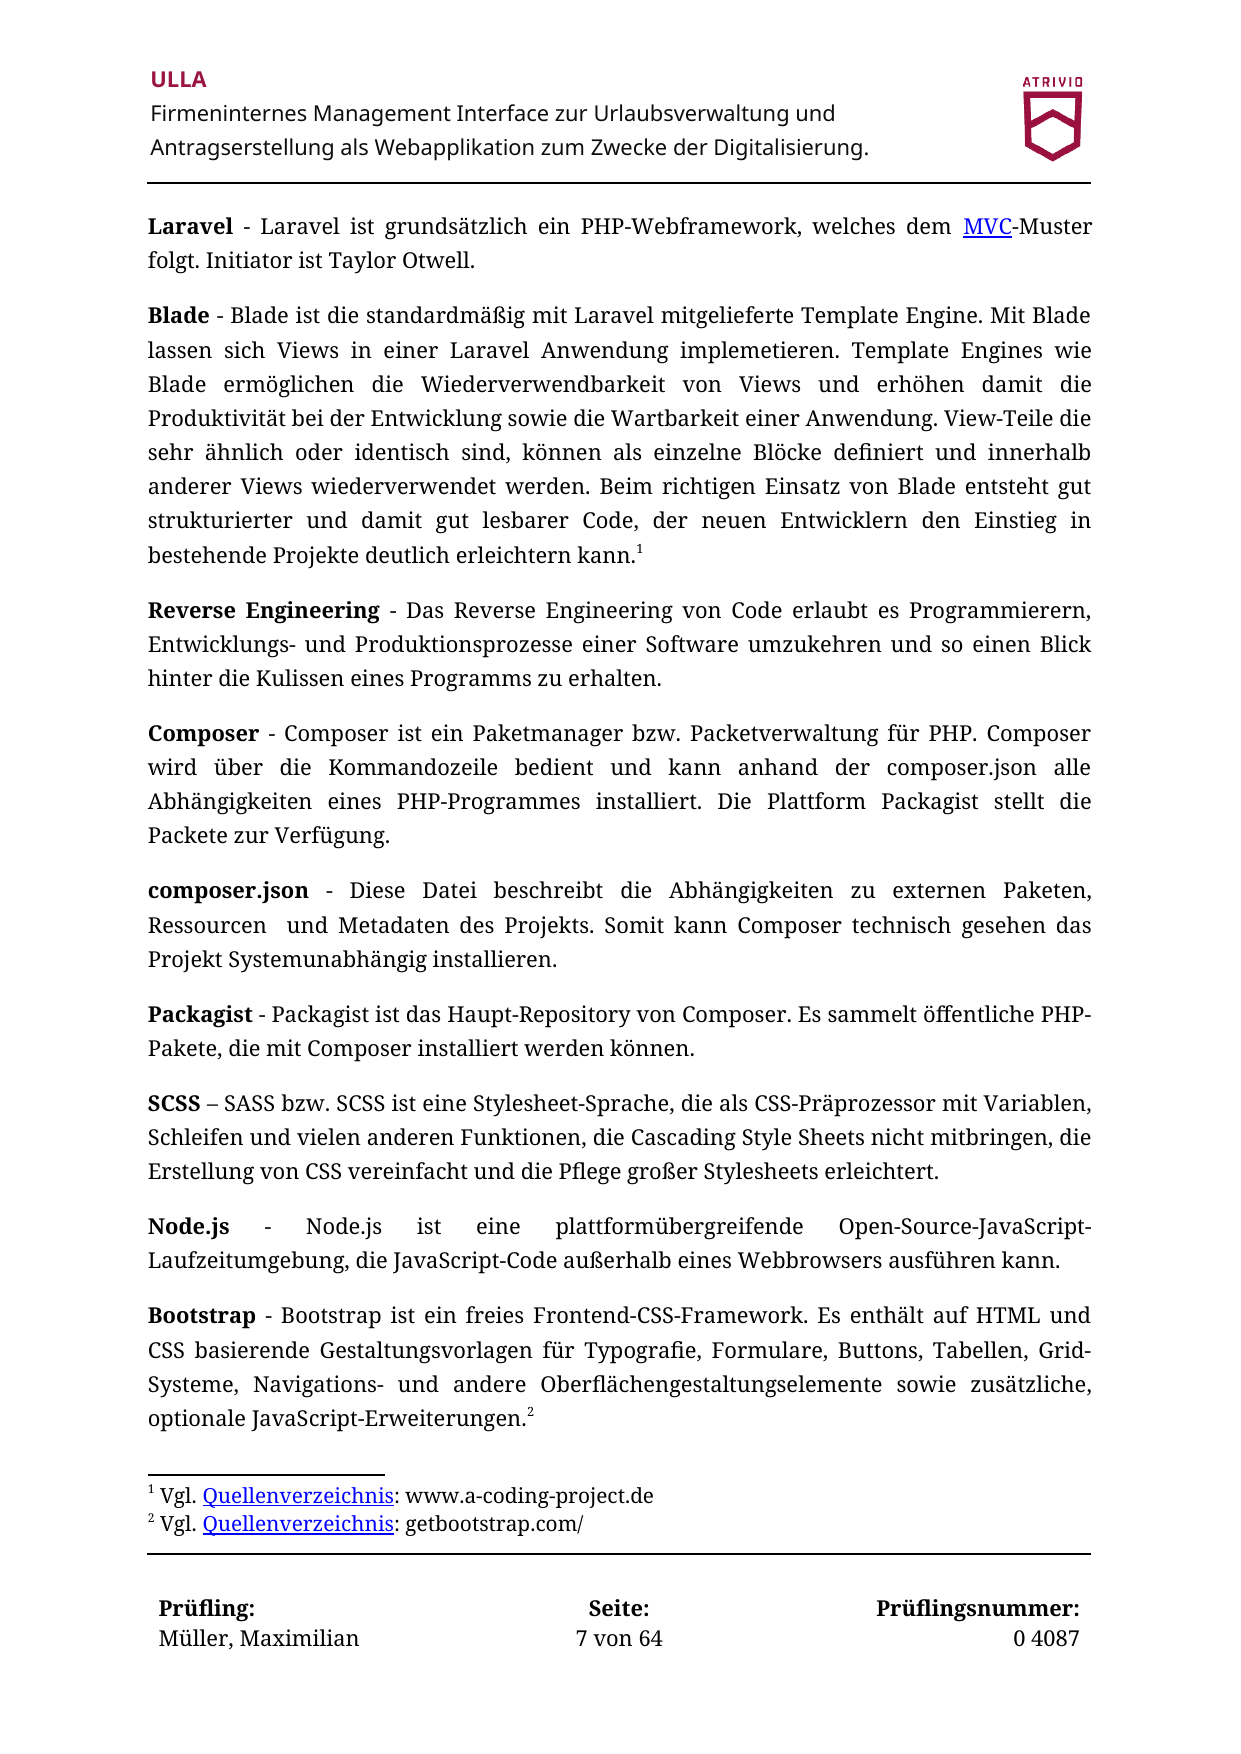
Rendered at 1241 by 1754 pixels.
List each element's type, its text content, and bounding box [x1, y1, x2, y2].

text composer.json - Diese Datei beschreibt die Abhängigkeiten zu externen Paketen, Ressourcen und Metadaten des Projekts. Somit kann Composer technisch gesehen das Projekt Systemunabhängig installieren. [148, 875, 1093, 973]
text Reverse Engineering - Das Reverse Engineering von Code erlaubt es Programmierern, Entwicklungs- und Produktionsprozesse einer Software umzukehren und so einen Blick hinter die Kulissen eines Programms zu erhalten. [148, 594, 1093, 693]
text Laravel - Laravel ist grundsätzlich ein PHP-Webframework, welches dem MVC-Muster folgt. Initiator ist Taylor Otwell. [148, 211, 1093, 275]
text Composer - Composer ist ein Paketmanager bzw. Packetverwaltung für PHP. Composer wird über die Kommandozeile bedient und kann anhand der composer.json alle Abhängigkeiten eines PHP-Programmes installiert. Die Plattform Packagist stellt die Packete zur Verfügung. [148, 718, 1093, 850]
picture [1013, 67, 1092, 171]
text Bootstrap - Bootstrap ist ein freies Frontend-CSS-Framework. Es enthält auf HTML und CSS basierende Gestaltungsvorlagen für Typografie, Formulare, Buttons, Tabellen, Grid-Systeme, Navigations- und andere Oberflächengestaltungselemente sowie zusätzliche, optionale JavaScript-Erweiterungen. [148, 1300, 1093, 1433]
text Packagist - Packagist ist das Haupt-Repository von Composer. Es sammelt öffentliche PHP-Pakete, die mit Composer installiert werden können. [148, 999, 1093, 1063]
text SCSS – SASS bzw. SCSS ist eine Stylesheet-Sprache, die als CSS-Präprozessor mit Variablen, Schleifen und vielen anderen Funktionen, die Cascading Style Sheets nicht mitbringen, die Erstellung von CSS vereinfacht und die Pflege großer Stylesheets erleichtert. [148, 1088, 1093, 1186]
text Node.js - Node.js ist eine plattformübergreifende Open-Source-JavaScript-Laufzeitumgebung, die JavaScript-Code außerhalb eines Webbrowsers ausführen kann. [148, 1211, 1093, 1275]
text Blade - Blade ist die standardmäßig mit Laravel mitgelieferte Template Engine. Mit Blade lassen sich Views in einer Laravel Anwendung implemetieren. Template Engines wie Blade ermöglichen die Wiederverwendbarkeit von Views und erhöhen damit die Produktivität bei der Entwicklung sowie die Wartbarkeit einer Anwendung. View-Teile die sehr ähnlich oder identisch sind, können als einzelne Blöcke definiert und innerhalb anderer Views wiederverwendet werden. Beim richtigen Einsatz von Blade entsteht gut strukturierter und damit gut lesbarer Code, der neuen Entwicklern den Einstieg in bestehende Projekte deutlich erleichtern kann. [148, 300, 1093, 569]
